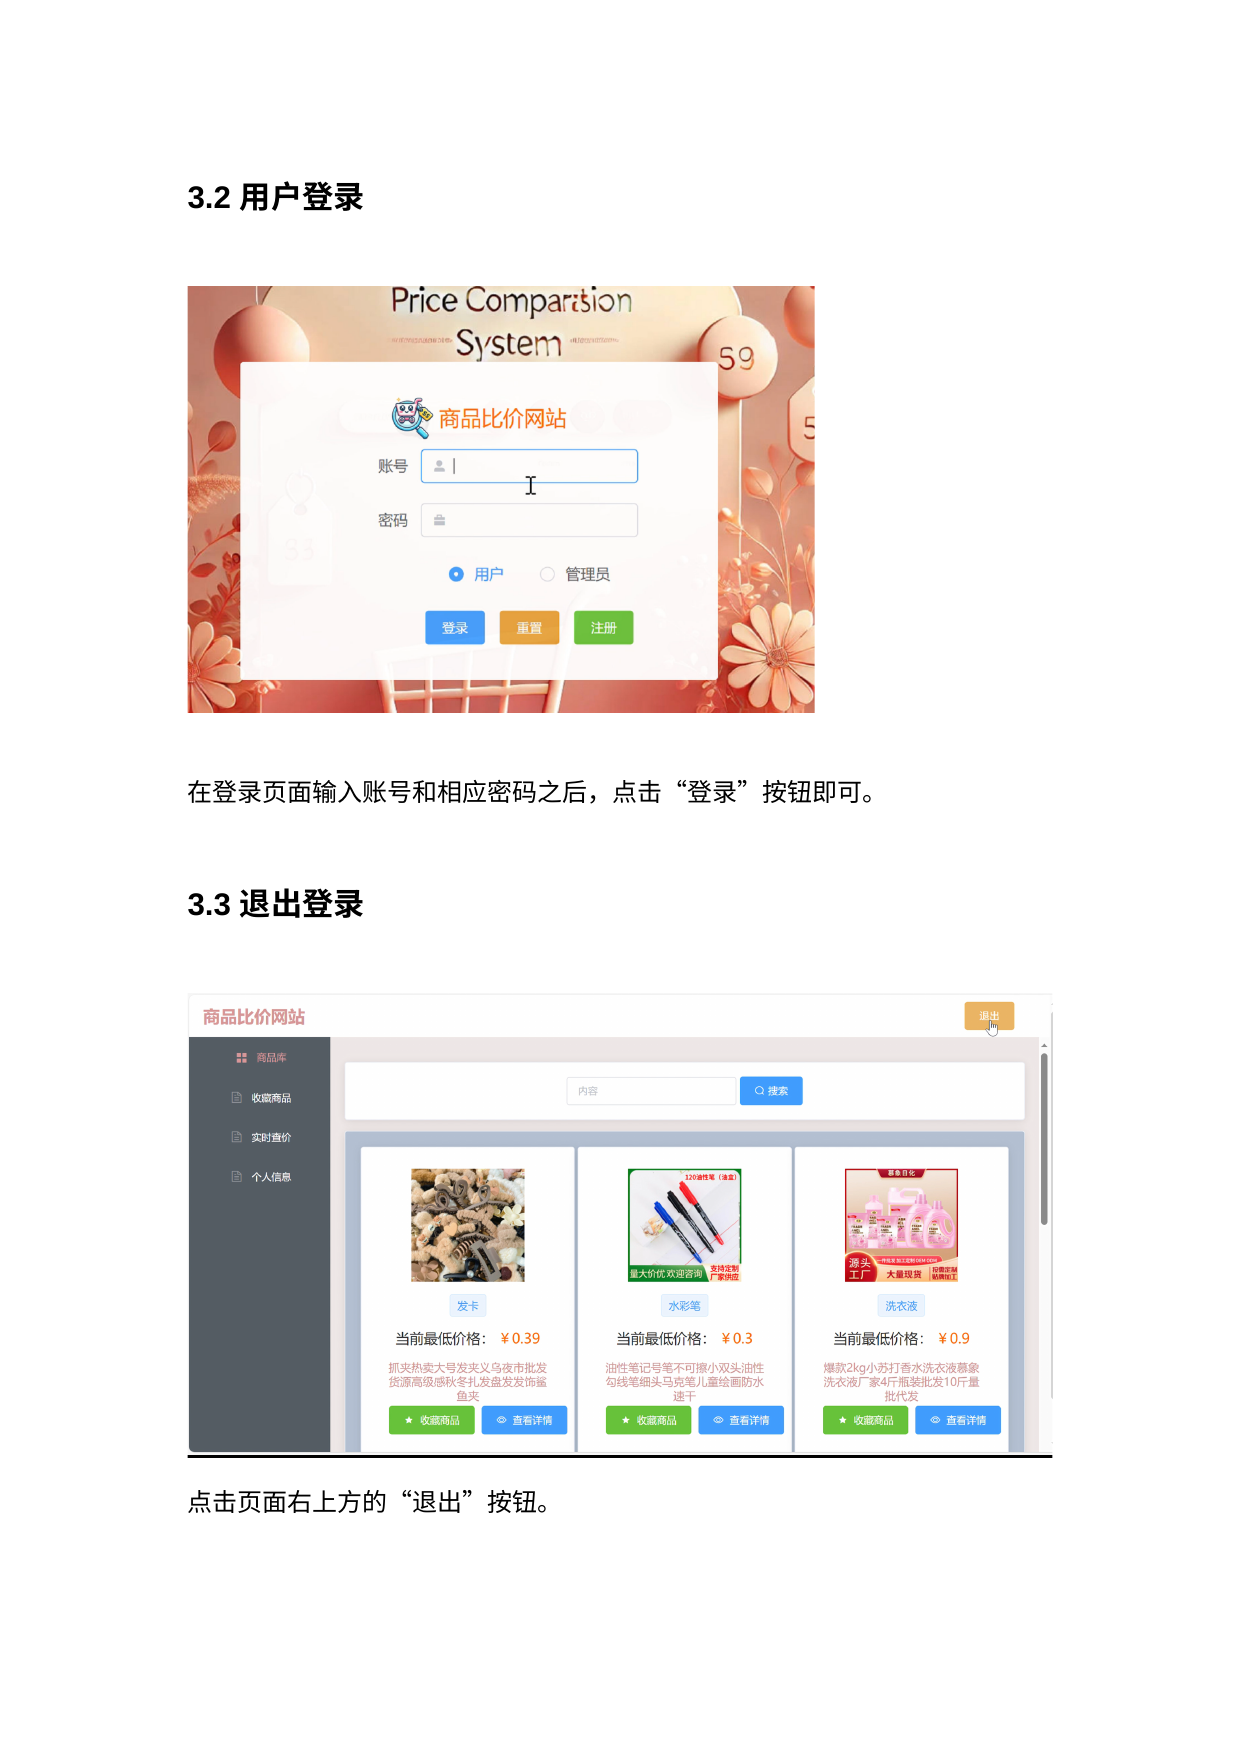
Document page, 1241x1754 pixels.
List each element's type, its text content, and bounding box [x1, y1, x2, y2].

subtitle 3.2 用户登录 [187, 162, 1053, 227]
picture [187, 993, 1053, 1458]
subtitle 3.3 退出登录 [187, 869, 1053, 934]
text 在登录页面输入账号和相应密码之后，点击“登录”按钮即可。 [187, 758, 1053, 823]
picture [187, 286, 815, 713]
list 点击页面右上方的“退出”按钮。 [187, 1482, 1053, 1519]
